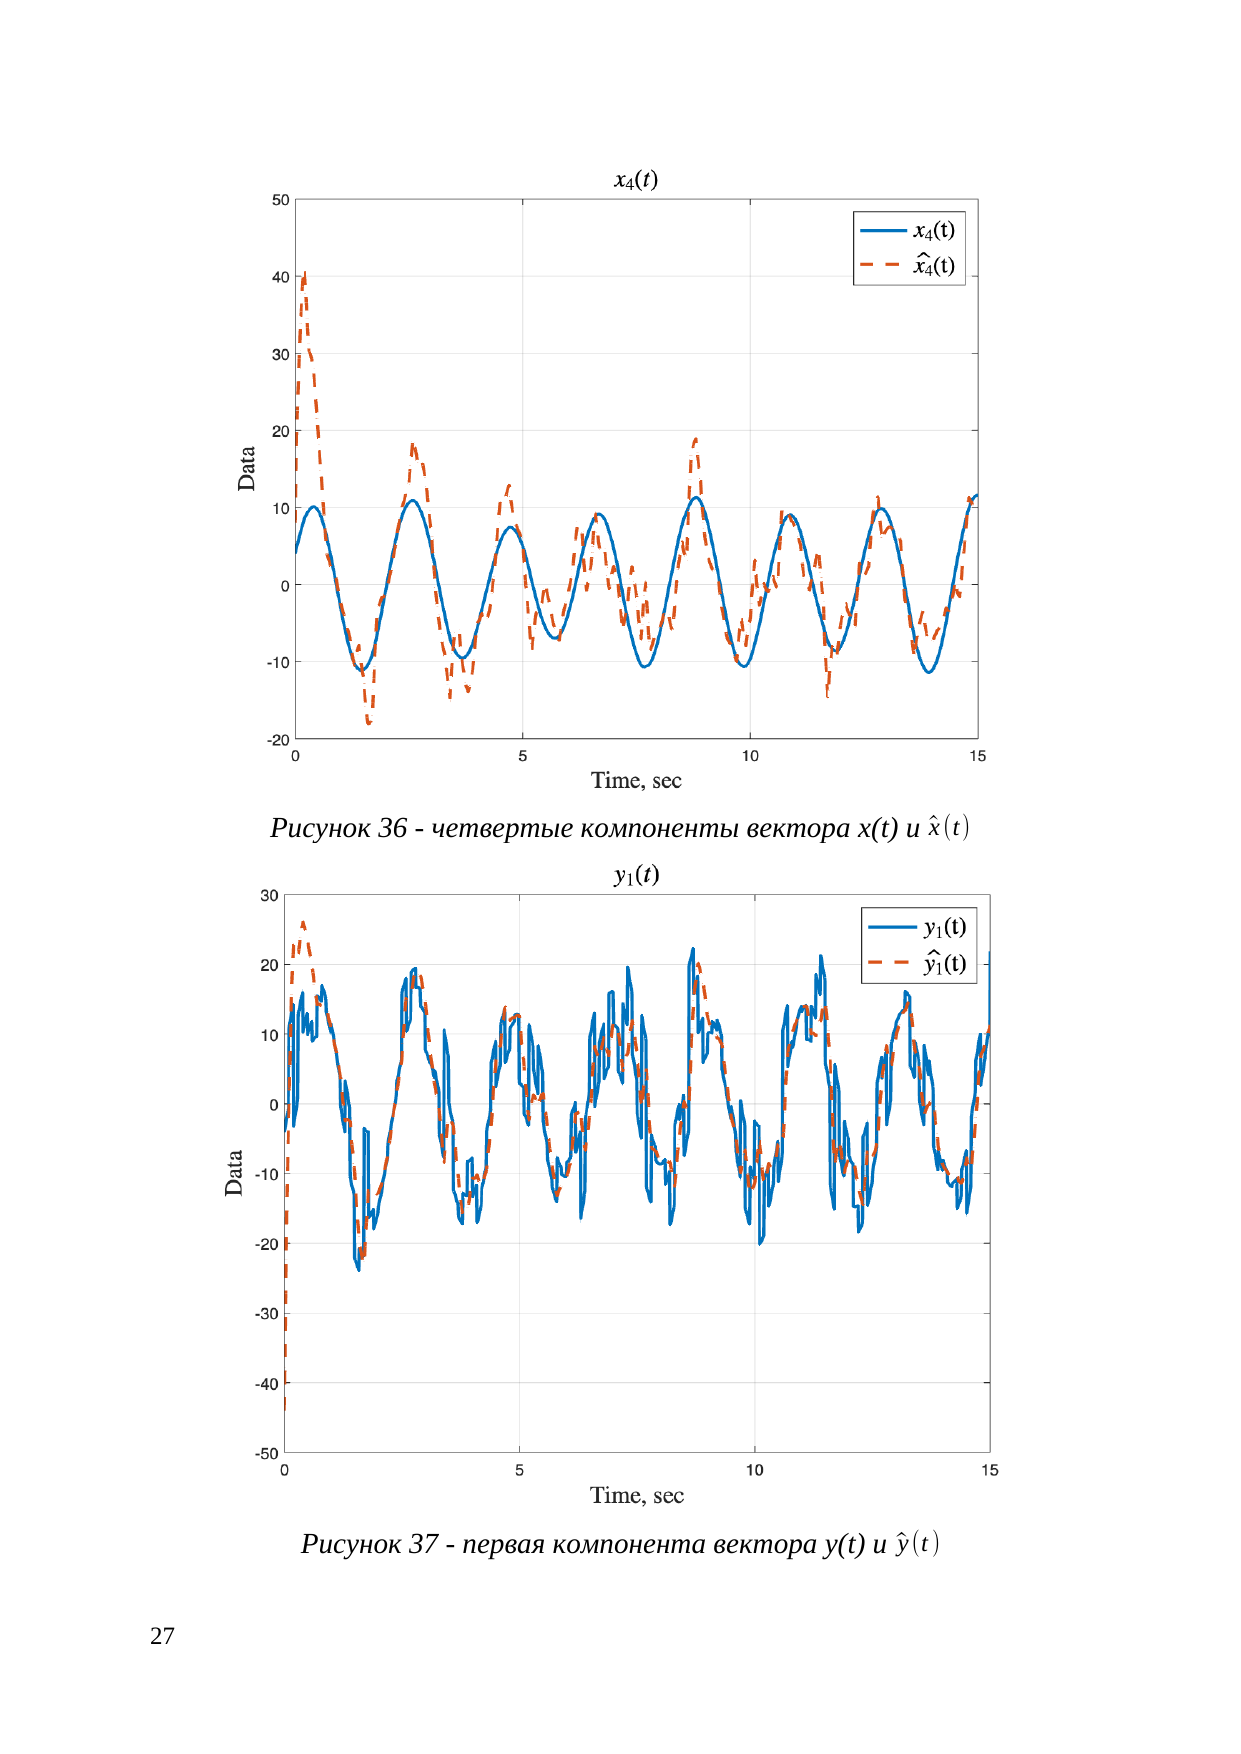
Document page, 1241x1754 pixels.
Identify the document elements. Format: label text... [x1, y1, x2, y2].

text Рисунок 37 - первая компонента вектора y(t) и [150, 1526, 1090, 1560]
picture [165, 843, 1075, 1527]
picture [180, 150, 1060, 811]
text Рисунок 36 - четвертые компоненты вектора x(t) и [150, 810, 1090, 844]
